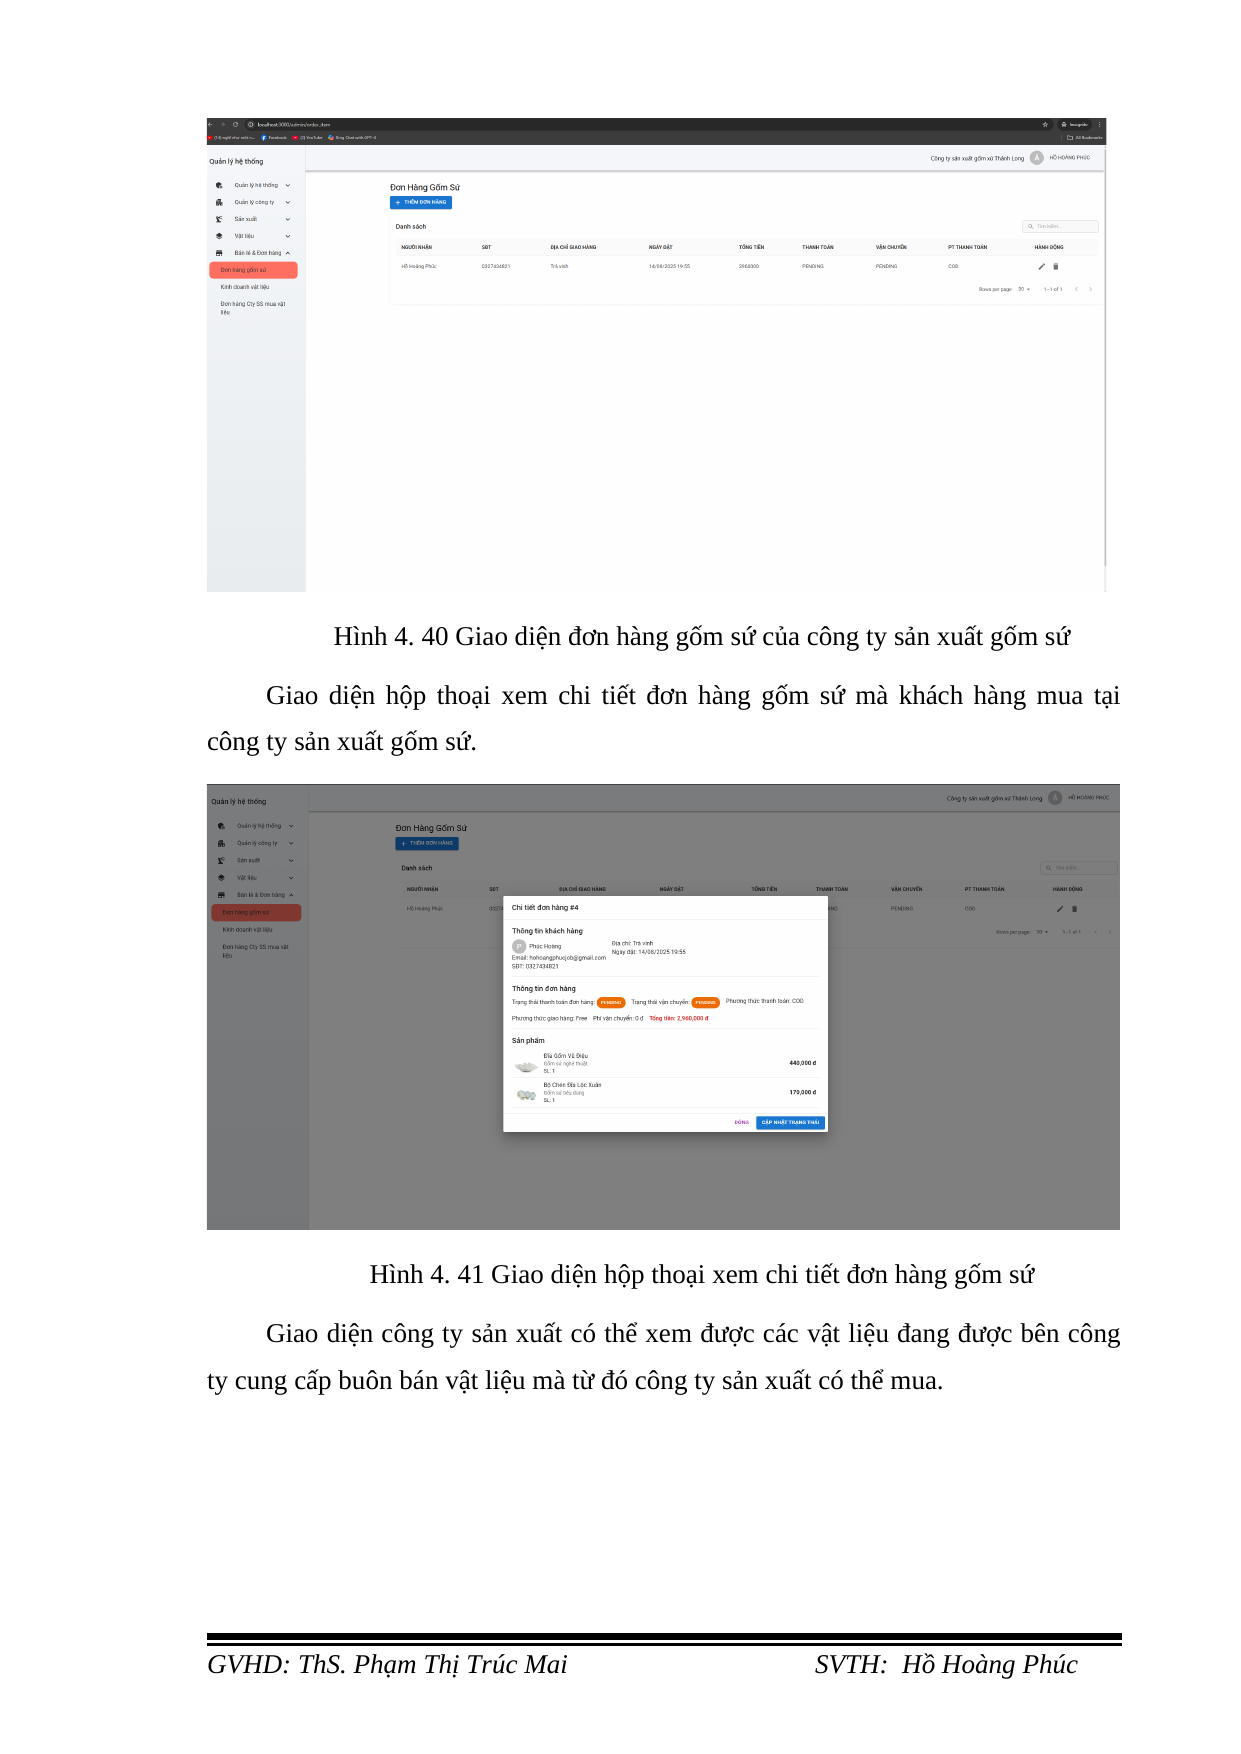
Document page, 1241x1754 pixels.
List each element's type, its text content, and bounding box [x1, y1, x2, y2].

text Giao diện công ty sản xuất có thể xem được các vật liệu đang được bên công ty cung cấp buôn bán vật liệu mà từ đó công ty sản xuất có thể mua. [207, 1317, 1122, 1395]
picture [206, 118, 1107, 592]
text Giao diện hộp thoại xem chi tiết đơn hàng gốm sứ mà khách hàng mua tại công ty sản xuất gốm sứ. [207, 679, 1122, 757]
picture [206, 784, 1120, 1230]
text Hình 4. 40 Giao diện đơn hàng gốm sứ của công ty sản xuất gốm sứ [207, 619, 1122, 651]
text Hình 4. 41 Giao diện hộp thoại xem chi tiết đơn hàng gốm sứ [207, 1258, 1122, 1289]
